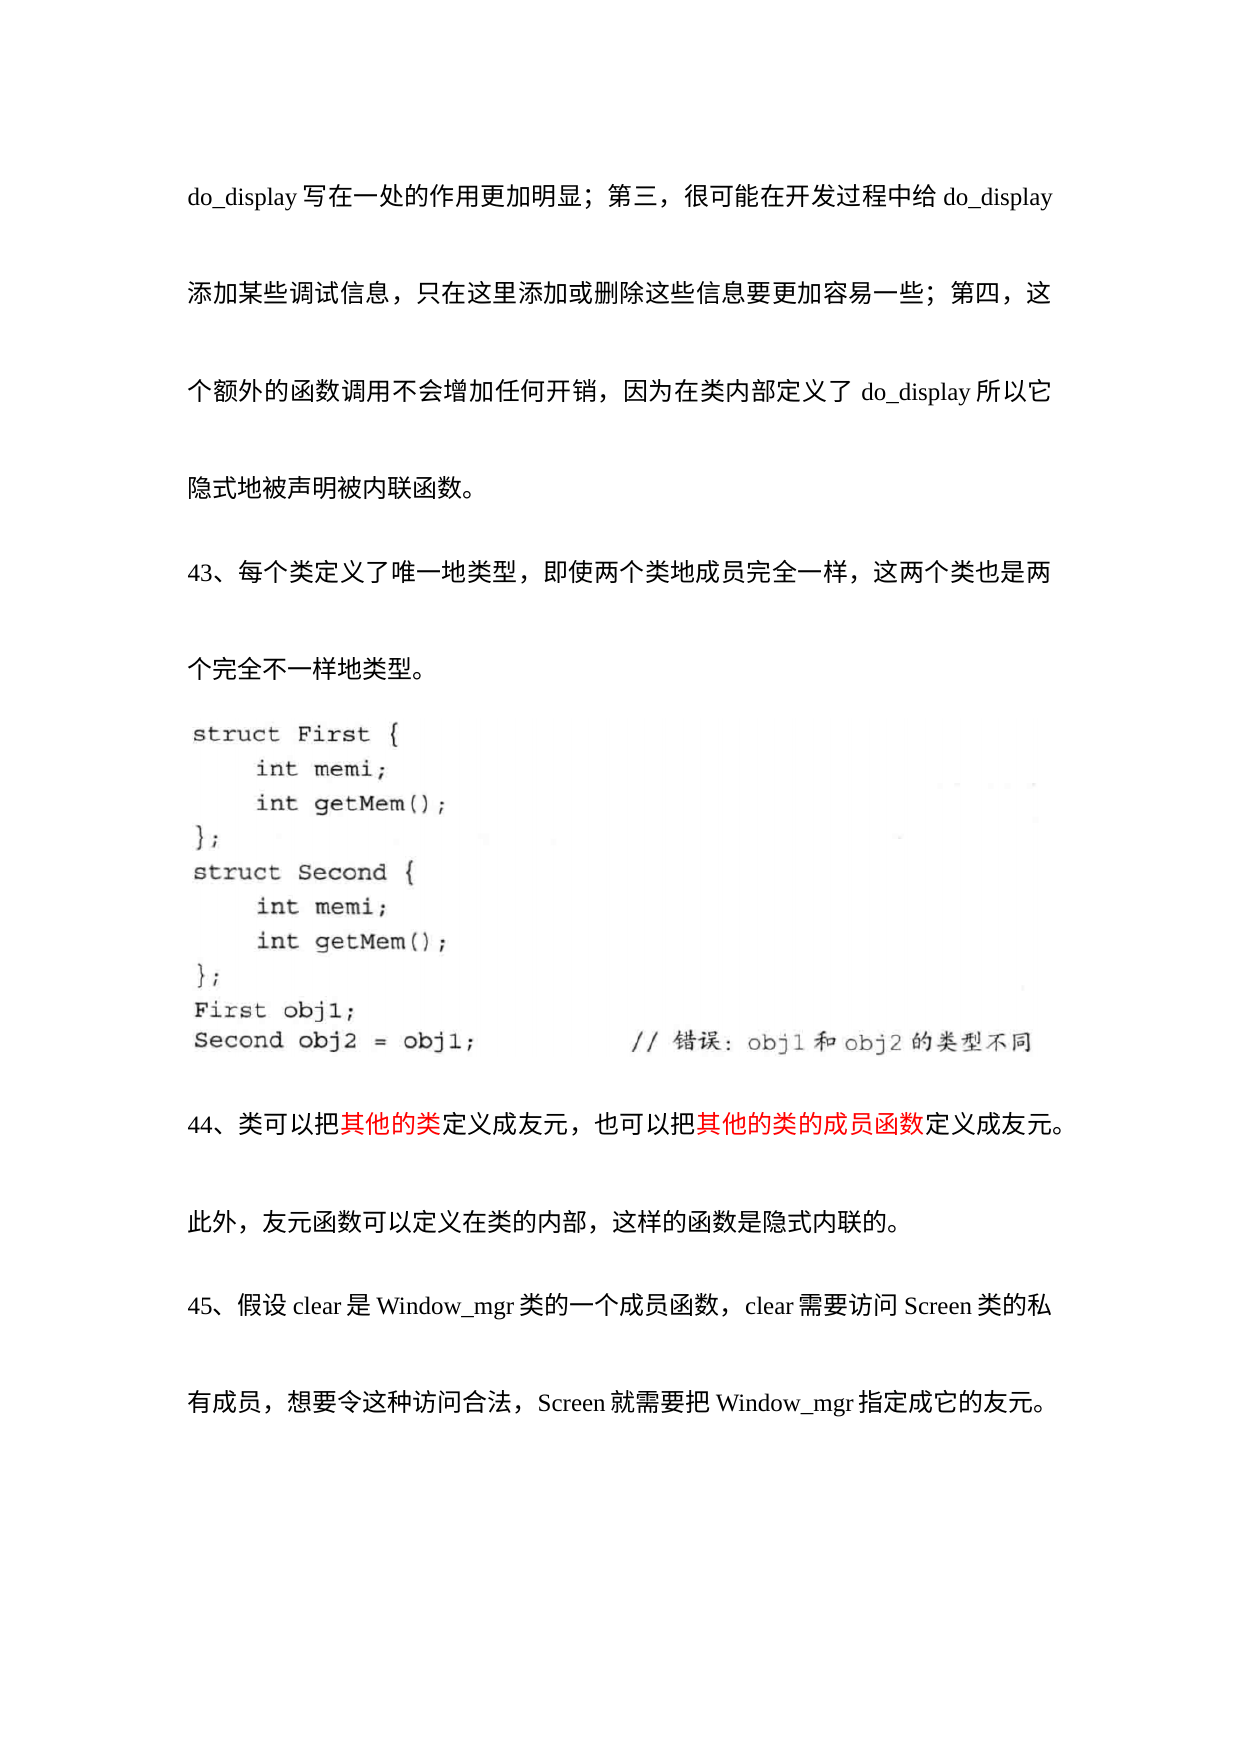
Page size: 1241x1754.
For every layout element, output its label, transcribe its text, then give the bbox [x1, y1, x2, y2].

text 45、假设clear是Window_mgr类的一个成员函数，clear需要访问Screen类的私有成员，想要令这种访问合法，Screen就需要把Window_mgr指定成它的友元。 [187, 1271, 1053, 1433]
text 43、每个类定义了唯一地类型，即使两个类地成员完全一样，这两个类也是两个完全不一样地类型。 [187, 538, 1053, 700]
picture [187, 718, 1053, 1057]
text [187, 162, 1053, 519]
text 44、类可以把其他的类定义成友元，也可以把其他的类的成员函数定义成友元。此外，友元函数可以定义在类的内部，这样的函数是隐式内联的。 [187, 1090, 1053, 1253]
